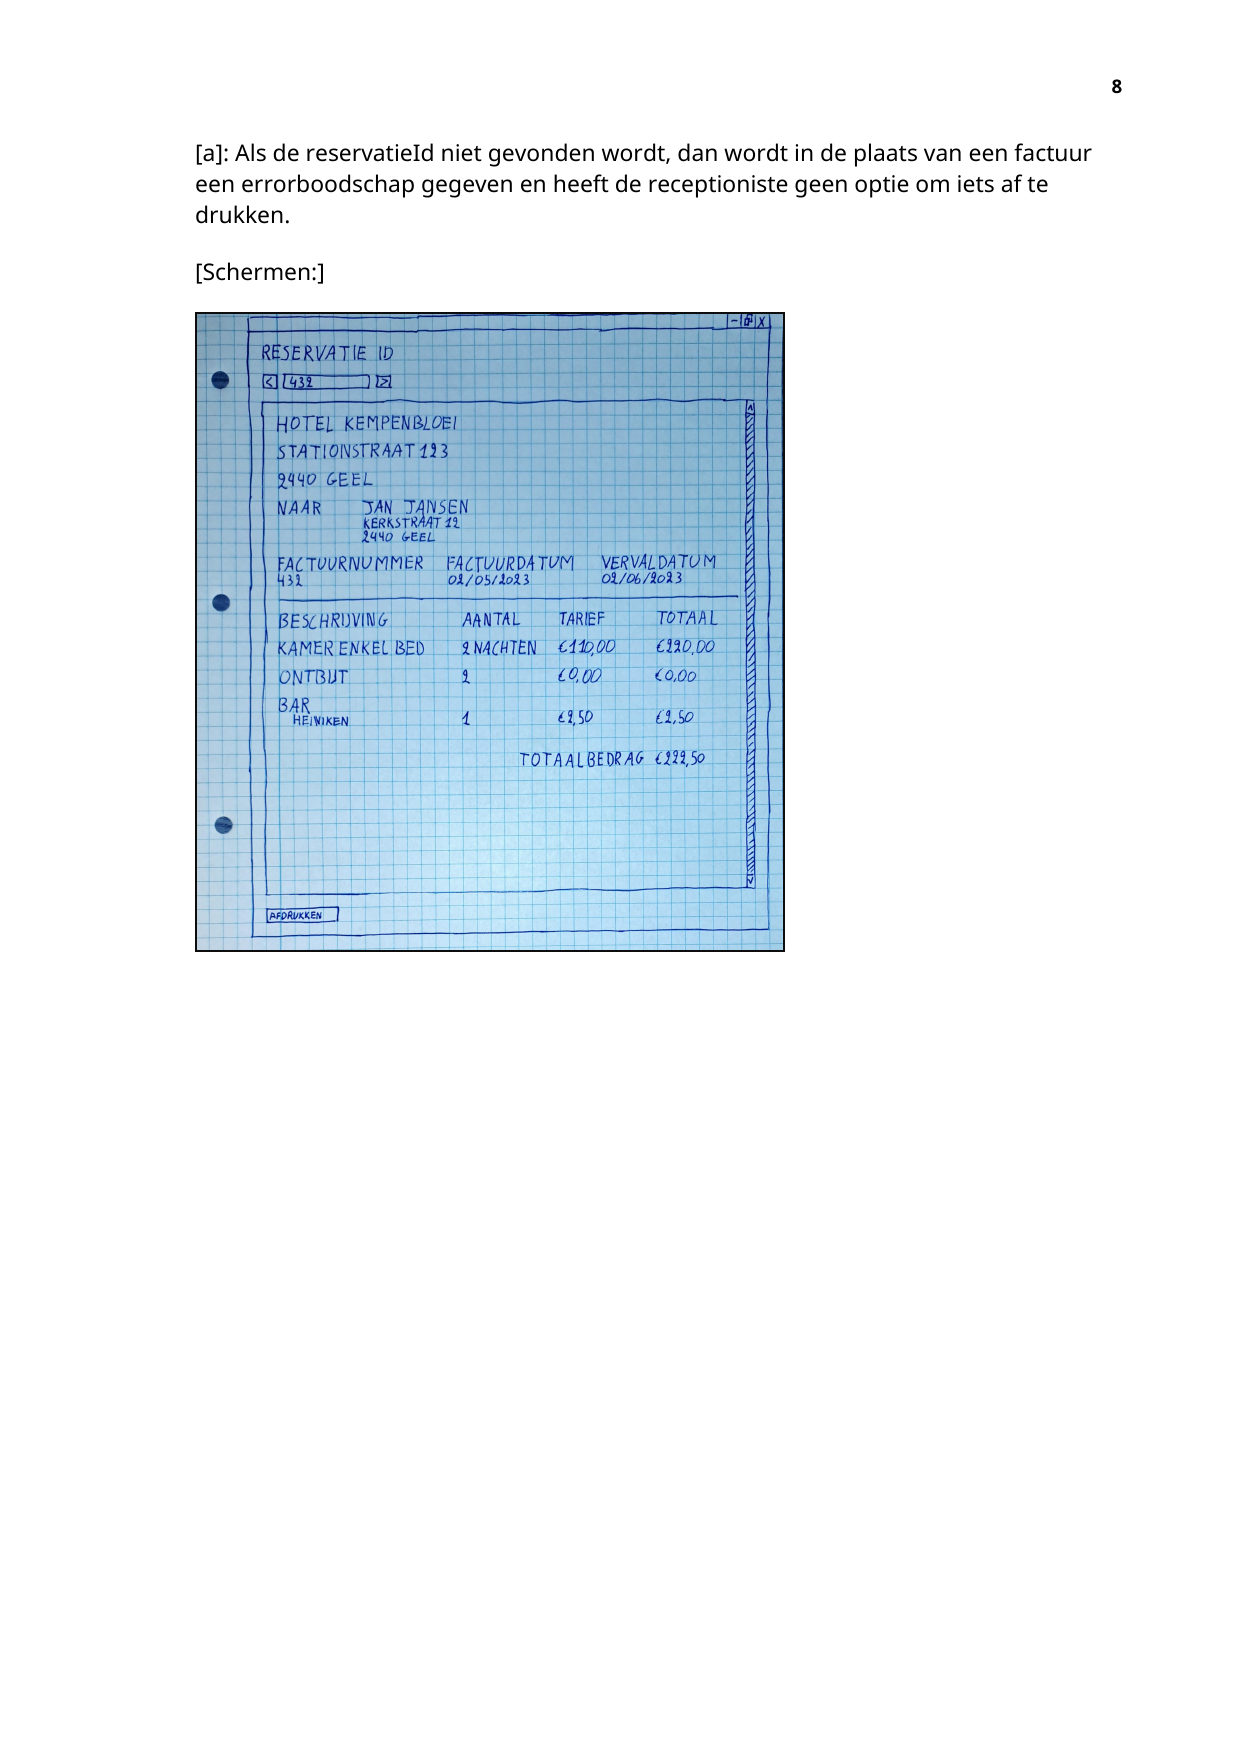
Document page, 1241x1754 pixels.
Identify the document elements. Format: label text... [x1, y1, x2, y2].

text [Schermen:] [195, 256, 1122, 287]
text [a]: Als de reservatieId niet gevonden wordt, dan wordt in de plaats van een factuur een errorboodschap gegeven en heeft de receptioniste geen optie om iets af te drukken. [195, 137, 1122, 231]
picture [197, 314, 783, 950]
